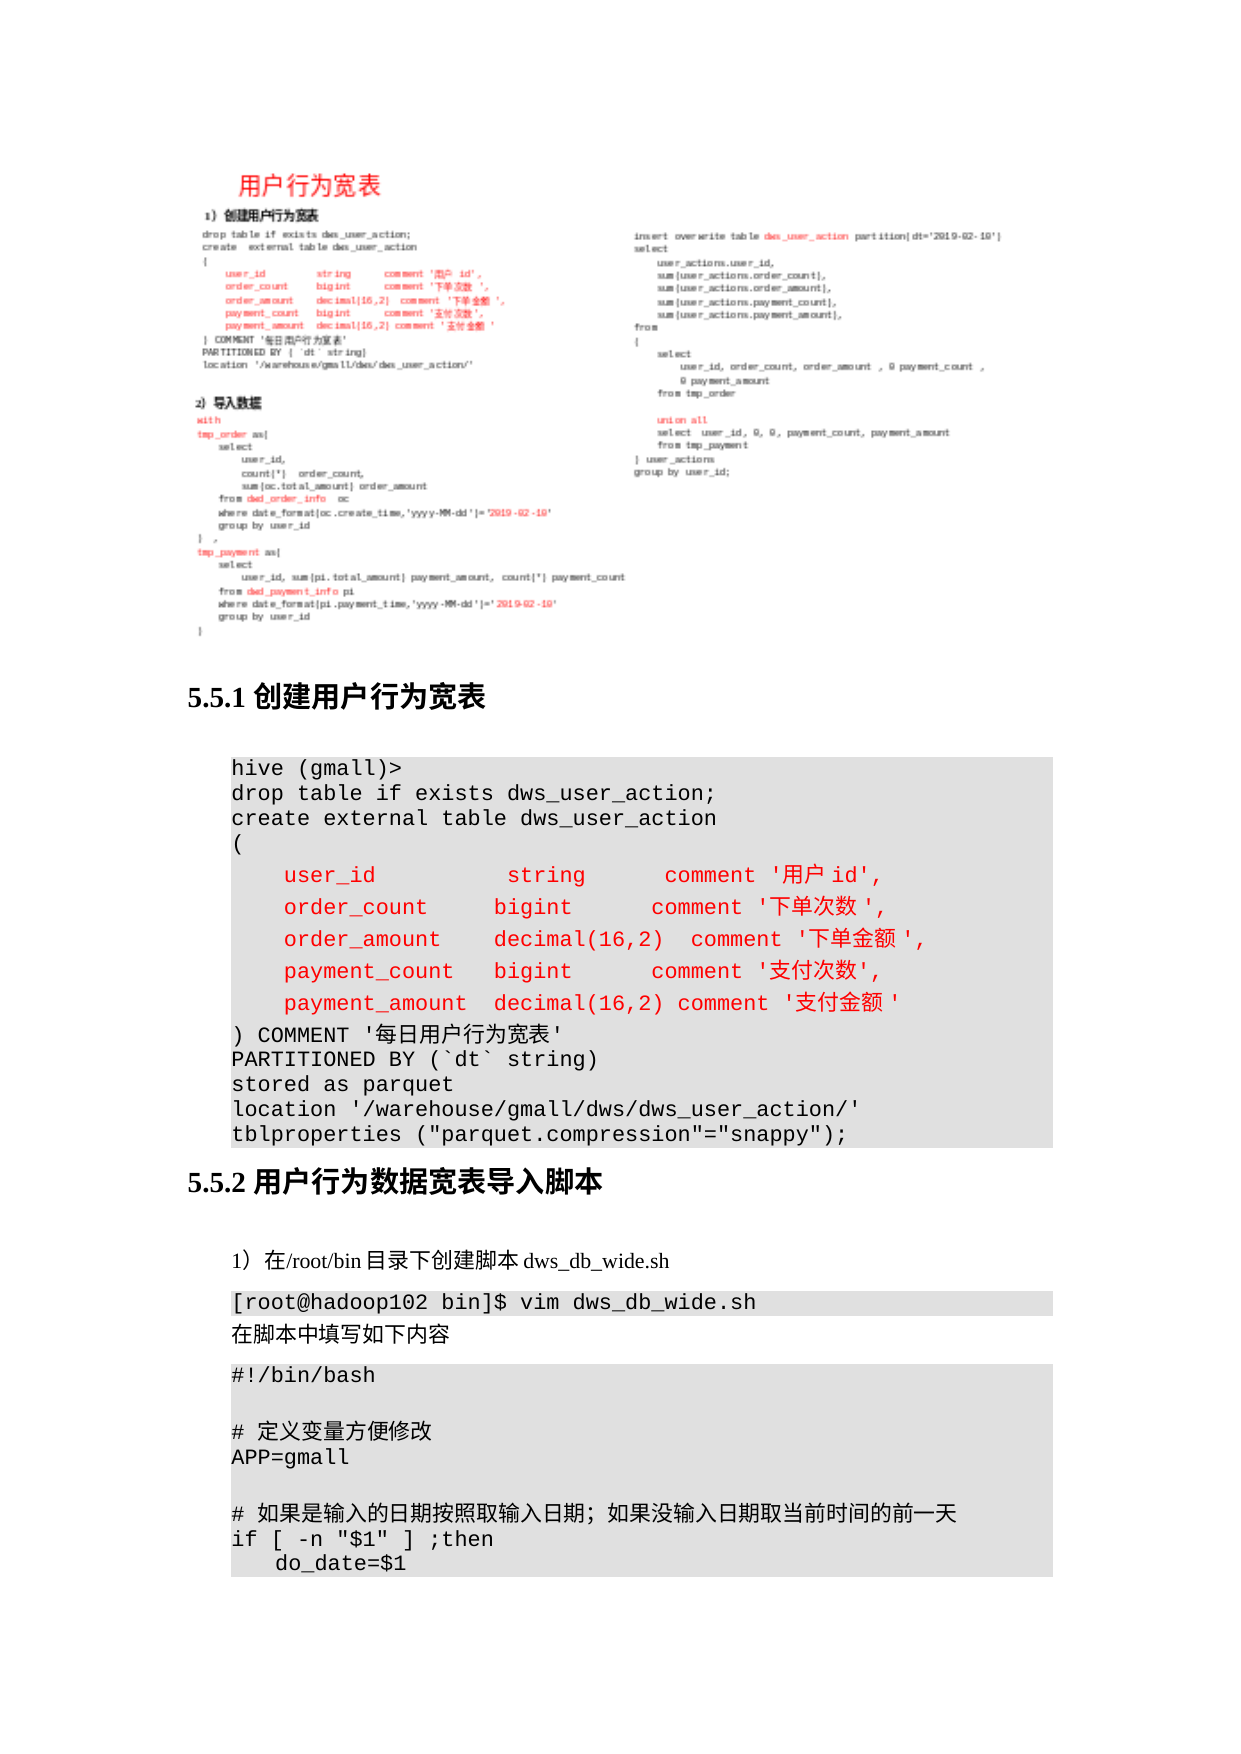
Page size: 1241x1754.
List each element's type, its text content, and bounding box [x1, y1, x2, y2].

text stored as parquet [231, 1073, 1053, 1098]
subtitle 5.5.2 用户行为数据宽表导入脚本 [187, 1148, 1053, 1213]
text payment_count bigint comment '支付次数', [231, 953, 1053, 984]
text do_date=$1 [231, 1552, 1053, 1577]
text 1）在/root/bin目录下创建脚本dws_db_wide.sh [187, 1243, 1053, 1276]
text hive (gmall)> [231, 757, 1053, 782]
text tblproperties ("parquet.compression"="snappy"); [231, 1123, 1053, 1148]
text order_count bigint comment '下单次数 ', [231, 889, 1053, 921]
text #!/bin/bash [231, 1364, 1053, 1389]
text create external table dws_user_action [231, 807, 1053, 832]
text [root@hadoop102 bin]$ vim dws_db_wide.sh [231, 1291, 1053, 1316]
text order_amount decimal(16,2) comment '下单金额 ', [231, 921, 1053, 953]
text # 定义变量方便修改 [231, 1414, 1053, 1446]
text ) COMMENT '每日用户行为宽表' [231, 1017, 1053, 1048]
text drop table if exists dws_user_action; [231, 782, 1053, 807]
text ( [231, 832, 1053, 857]
text 在脚本中填写如下内容 [187, 1316, 1053, 1349]
text if [ -n "$1" ] ;then [231, 1528, 1053, 1552]
text APP=gmall [231, 1446, 1053, 1471]
text user_id string comment '用户 id', [231, 857, 1053, 889]
text payment_amount decimal(16,2) comment '支付金额 ' [231, 984, 1053, 1017]
text PARTITIONED BY (`dt` string) [231, 1048, 1053, 1073]
text location '/warehouse/gmall/dws/dws_user_action/' [231, 1098, 1053, 1123]
text # 如果是输入的日期按照取输入日期；如果没输入日期取当前时间的前一天 [231, 1496, 1053, 1528]
subtitle 5.5.1 创建用户行为宽表 [187, 662, 1053, 727]
